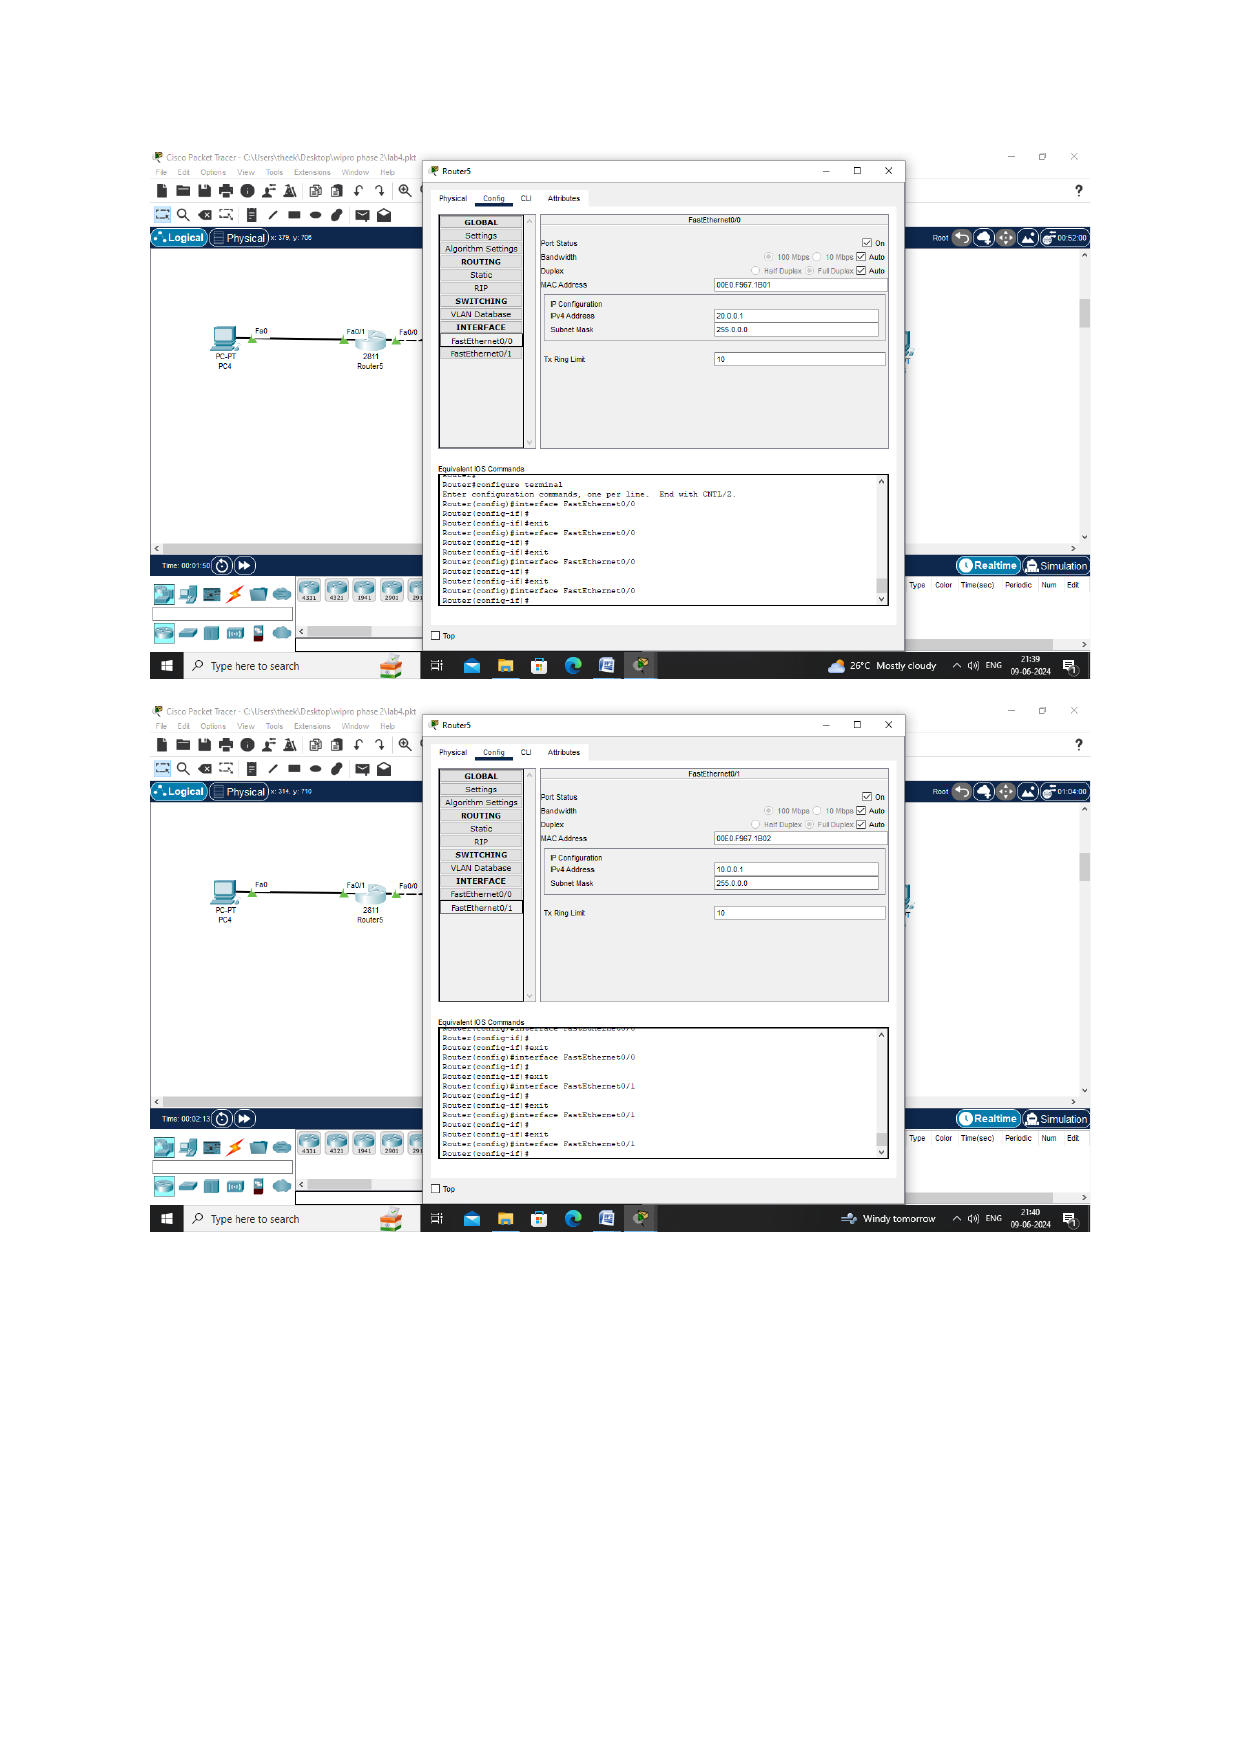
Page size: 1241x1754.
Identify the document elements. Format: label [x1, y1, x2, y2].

picture [182, 788, 191, 796]
picture [183, 234, 191, 240]
picture [150, 703, 1091, 1232]
picture [150, 150, 1091, 679]
